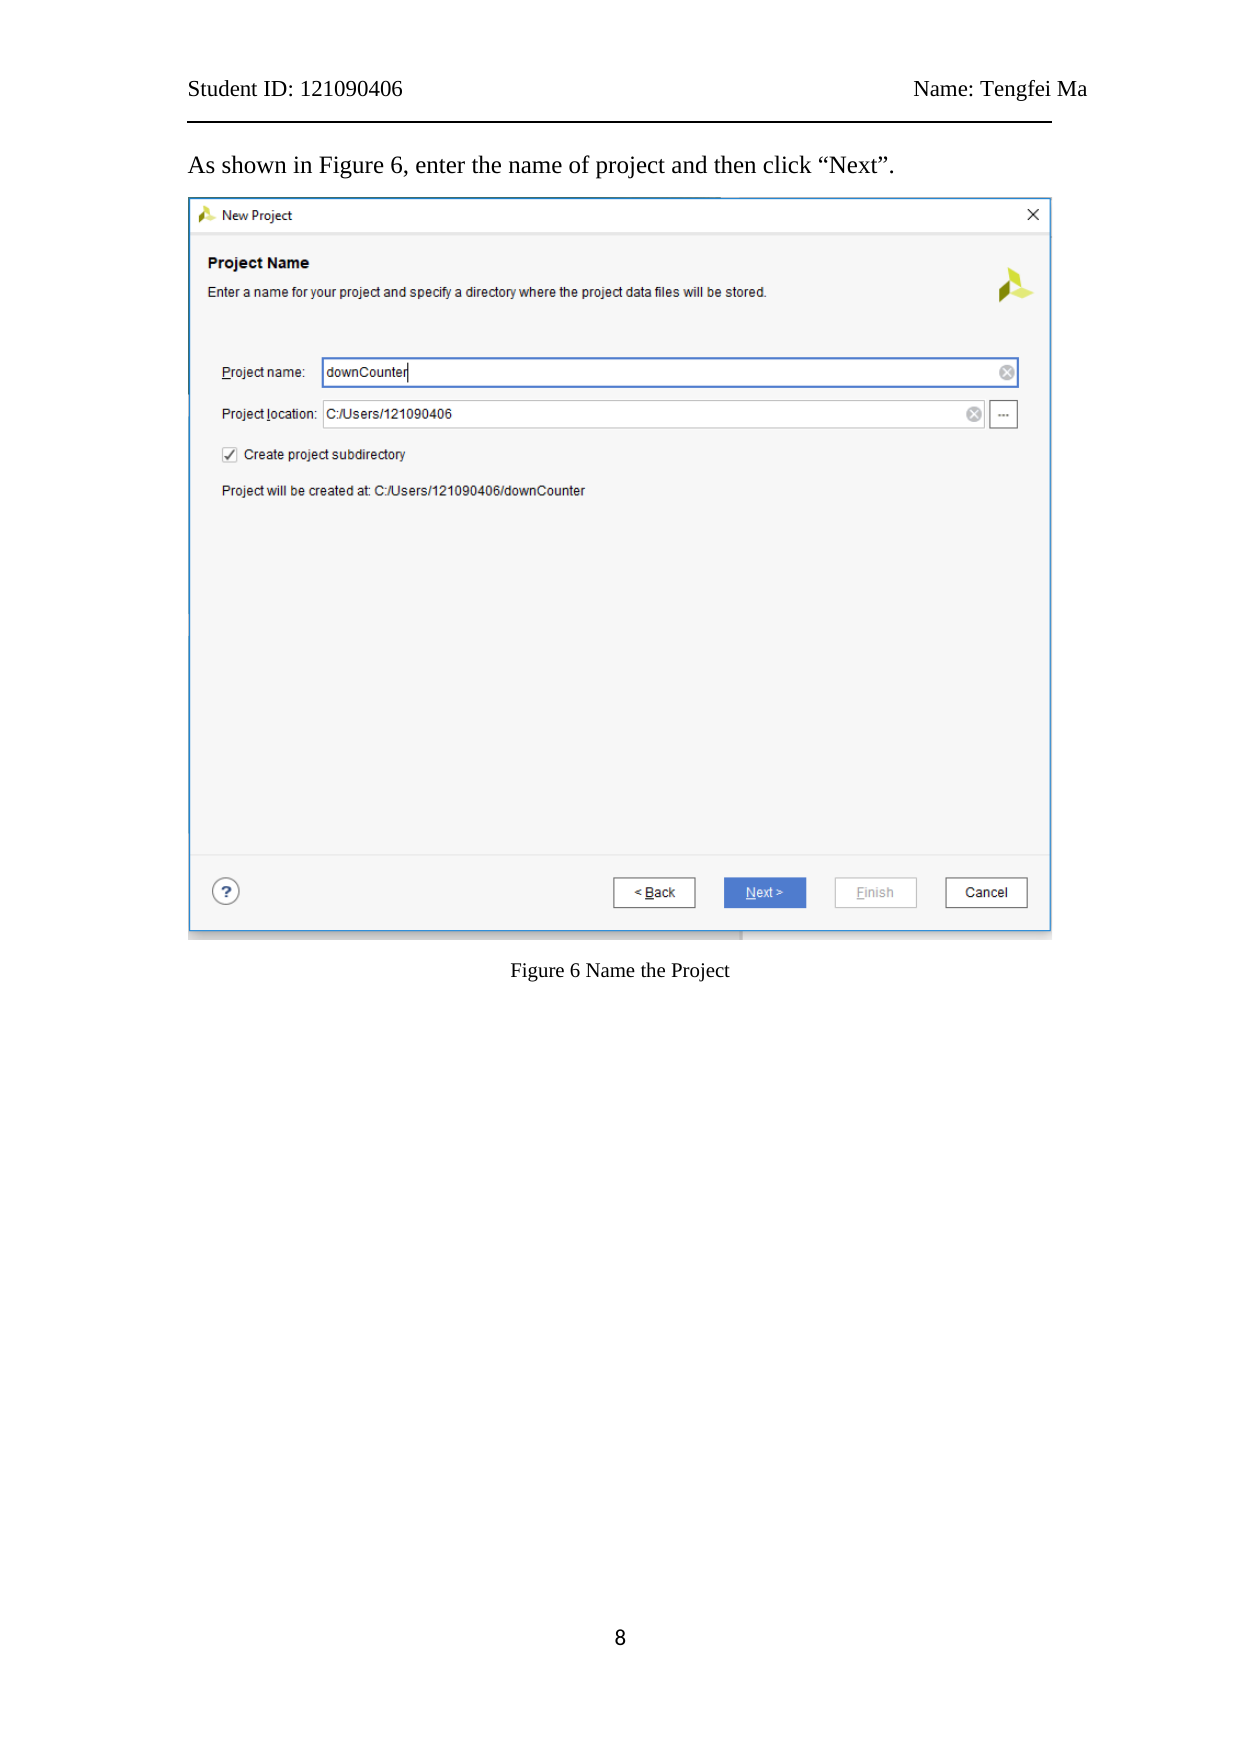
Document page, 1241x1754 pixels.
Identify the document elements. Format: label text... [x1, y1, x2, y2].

list As shown in Figure 6, enter the name of project and then click “Next”. [187, 150, 1053, 179]
picture [188, 197, 1053, 940]
list Figure 6 Name the Project [187, 958, 1053, 982]
